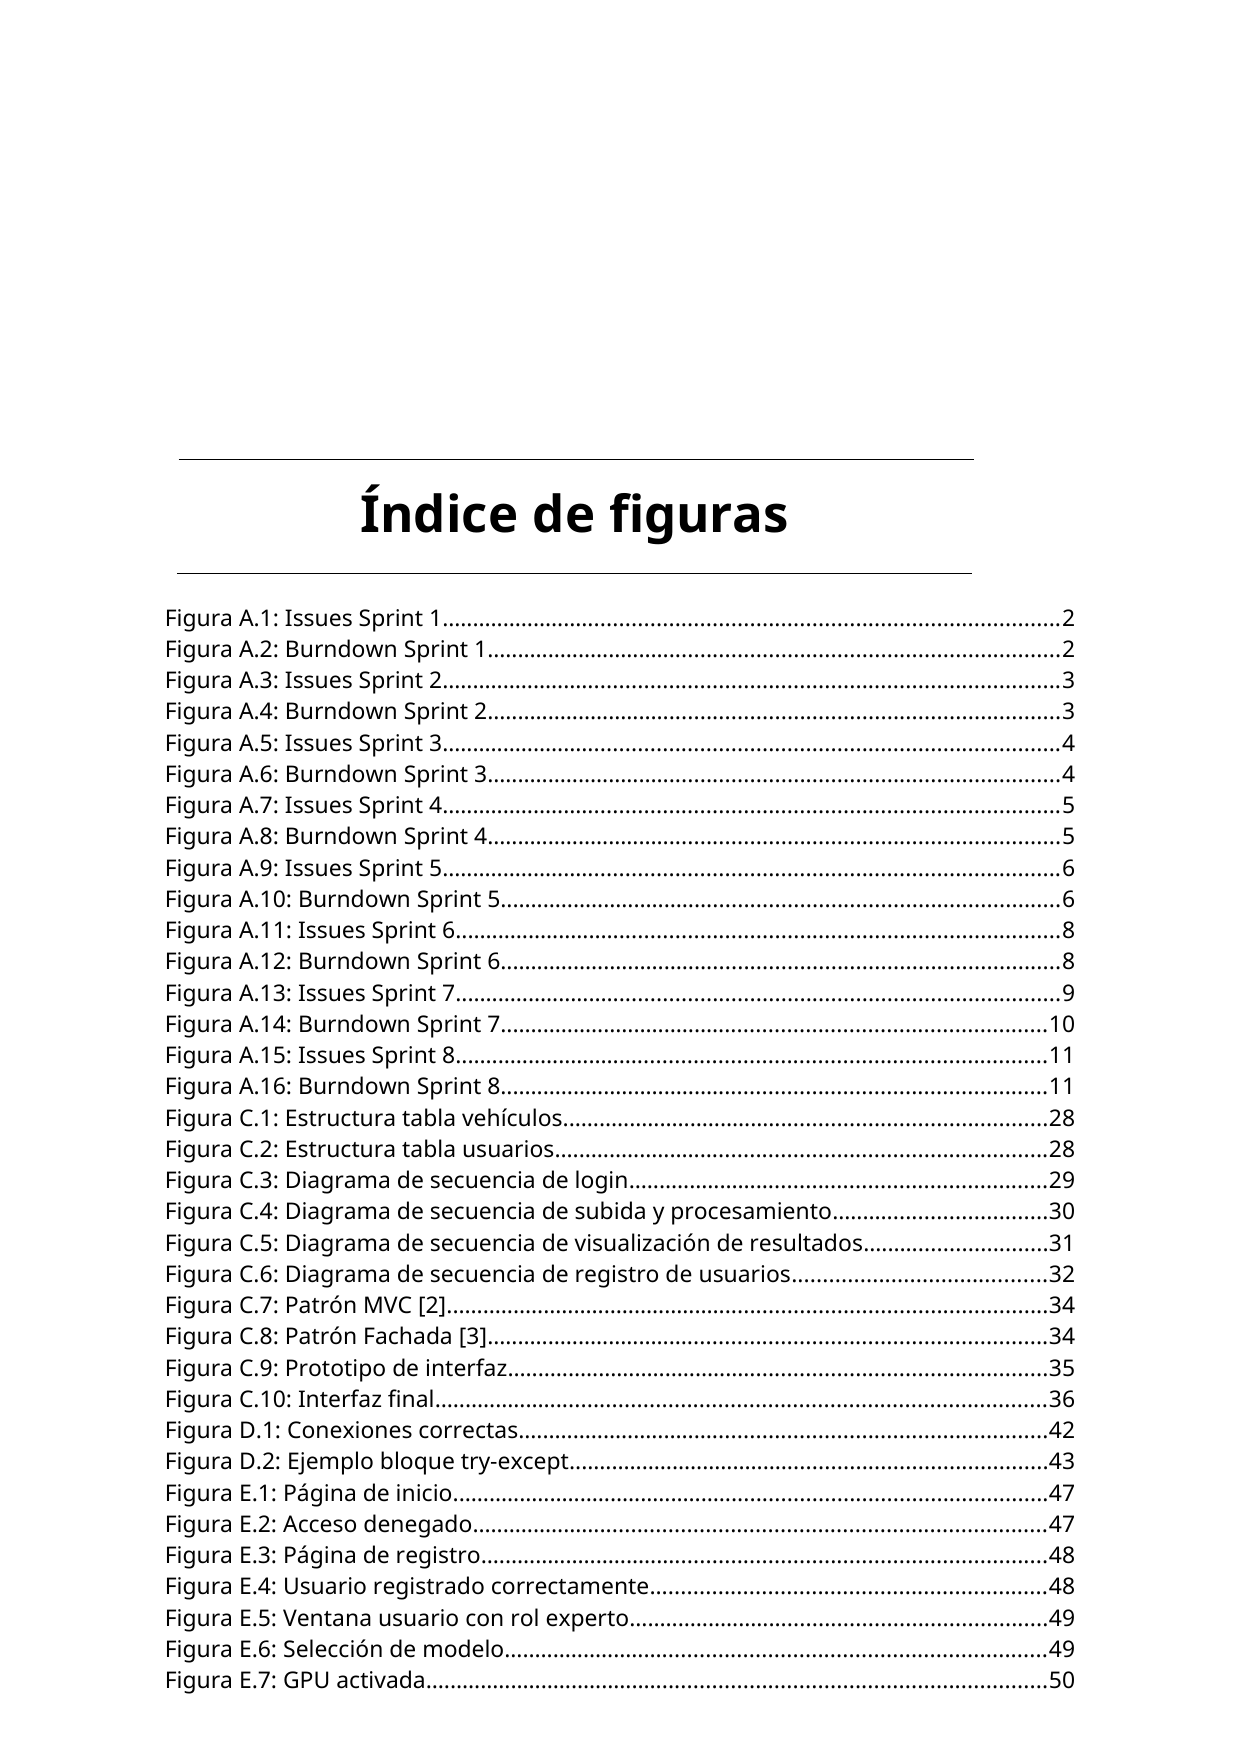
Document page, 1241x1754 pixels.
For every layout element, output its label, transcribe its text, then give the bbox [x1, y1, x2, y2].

text Figura A.14: Burndown Sprint 7 10 [164, 1008, 1076, 1039]
text Figura C.3: Diagrama de secuencia de login 29 [164, 1164, 1076, 1195]
text Figura A.2: Burndown Sprint 1 2 [164, 633, 1076, 664]
subtitle Índice de figuras [213, 478, 936, 547]
text Figura A.16: Burndown Sprint 8 11 [164, 1070, 1076, 1101]
text Figura A.5: Issues Sprint 3 4 [164, 726, 1076, 758]
text Figura C.9: Prototipo de interfaz 35 [164, 1351, 1076, 1383]
text Figura A.9: Issues Sprint 5 6 [164, 851, 1076, 883]
text Figura A.4: Burndown Sprint 2 3 [164, 695, 1076, 726]
text Figura C.1: Estructura tabla vehículos 28 [164, 1101, 1076, 1133]
text Figura E.3: Página de registro 48 [164, 1539, 1076, 1570]
text Figura D.2: Ejemplo bloque try-except 43 [164, 1445, 1076, 1476]
text Figura A.11: Issues Sprint 6 8 [164, 914, 1076, 945]
text Figura E.6: Selección de modelo 49 [164, 1633, 1076, 1664]
text Figura A.8: Burndown Sprint 4 5 [164, 820, 1076, 851]
text Figura A.3: Issues Sprint 2 3 [164, 664, 1076, 695]
text Figura A.10: Burndown Sprint 5 6 [164, 883, 1076, 914]
text Figura C.6: Diagrama de secuencia de registro de usuarios 32 [164, 1258, 1076, 1289]
text Figura E.7: GPU activada 50 [164, 1664, 1076, 1695]
text Figura A.15: Issues Sprint 8 11 [164, 1039, 1076, 1070]
text Figura C.10: Interfaz final 36 [164, 1383, 1076, 1414]
text Figura C.5: Diagrama de secuencia de visualización de resultados 31 [164, 1226, 1076, 1258]
text Figura C.2: Estructura tabla usuarios 28 [164, 1133, 1076, 1164]
text Figura A.12: Burndown Sprint 6 8 [164, 945, 1076, 976]
text Figura A.1: Issues Sprint 1 2 [164, 601, 1076, 633]
text Figura D.1: Conexiones correctas 42 [164, 1414, 1076, 1445]
text Figura A.13: Issues Sprint 7 9 [164, 976, 1076, 1008]
text Figura E.2: Acceso denegado 47 [164, 1508, 1076, 1539]
text Figura C.8: Patrón Fachada [3] 34 [164, 1320, 1076, 1351]
text Figura A.6: Burndown Sprint 3 4 [164, 758, 1076, 789]
text Figura A.7: Issues Sprint 4 5 [164, 789, 1076, 820]
text Figura C.4: Diagrama de secuencia de subida y procesamiento 30 [164, 1195, 1076, 1226]
text Figura E.4: Usuario registrado correctamente 48 [164, 1570, 1076, 1601]
text Figura E.5: Ventana usuario con rol experto 49 [164, 1601, 1076, 1633]
text Figura C.7: Patrón MVC [2] 34 [164, 1289, 1076, 1320]
text Figura E.1: Página de inicio 47 [164, 1476, 1076, 1508]
